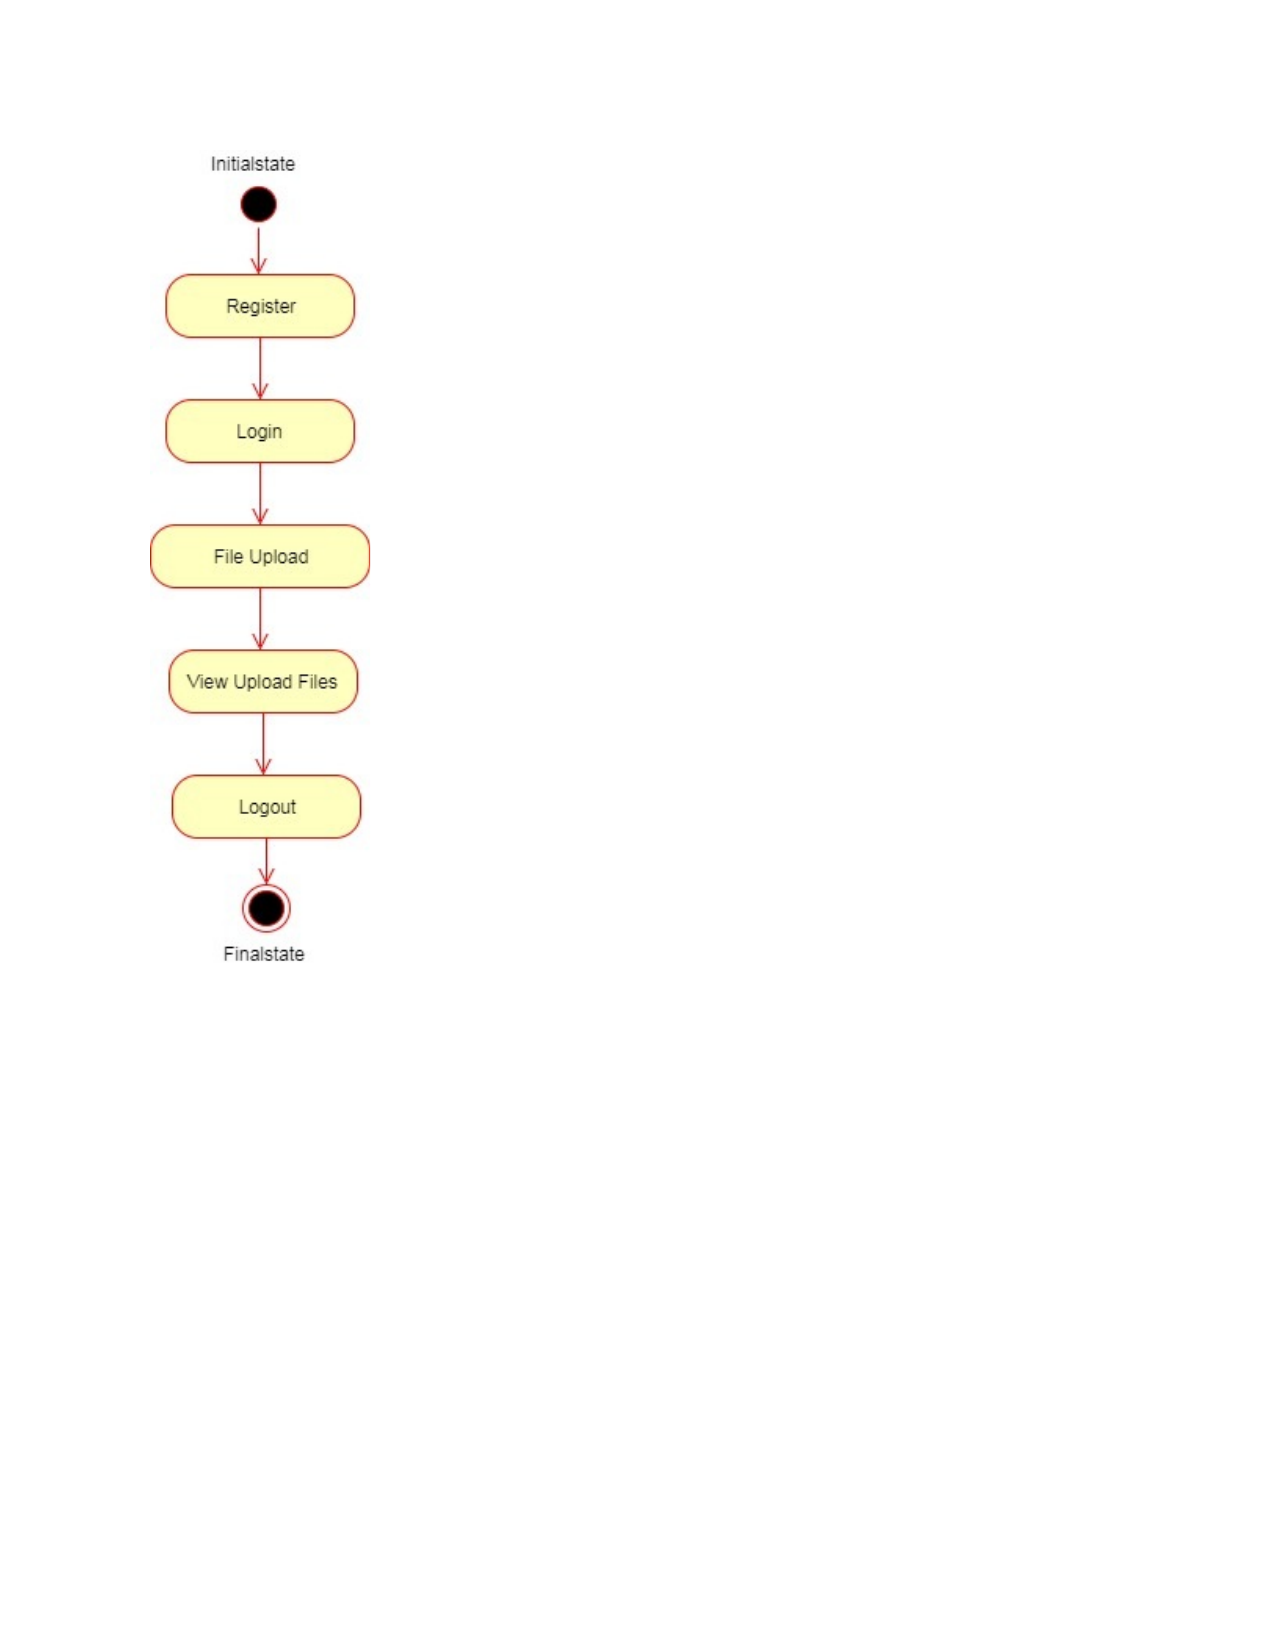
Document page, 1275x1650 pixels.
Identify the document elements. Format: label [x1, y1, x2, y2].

picture [150, 150, 371, 972]
